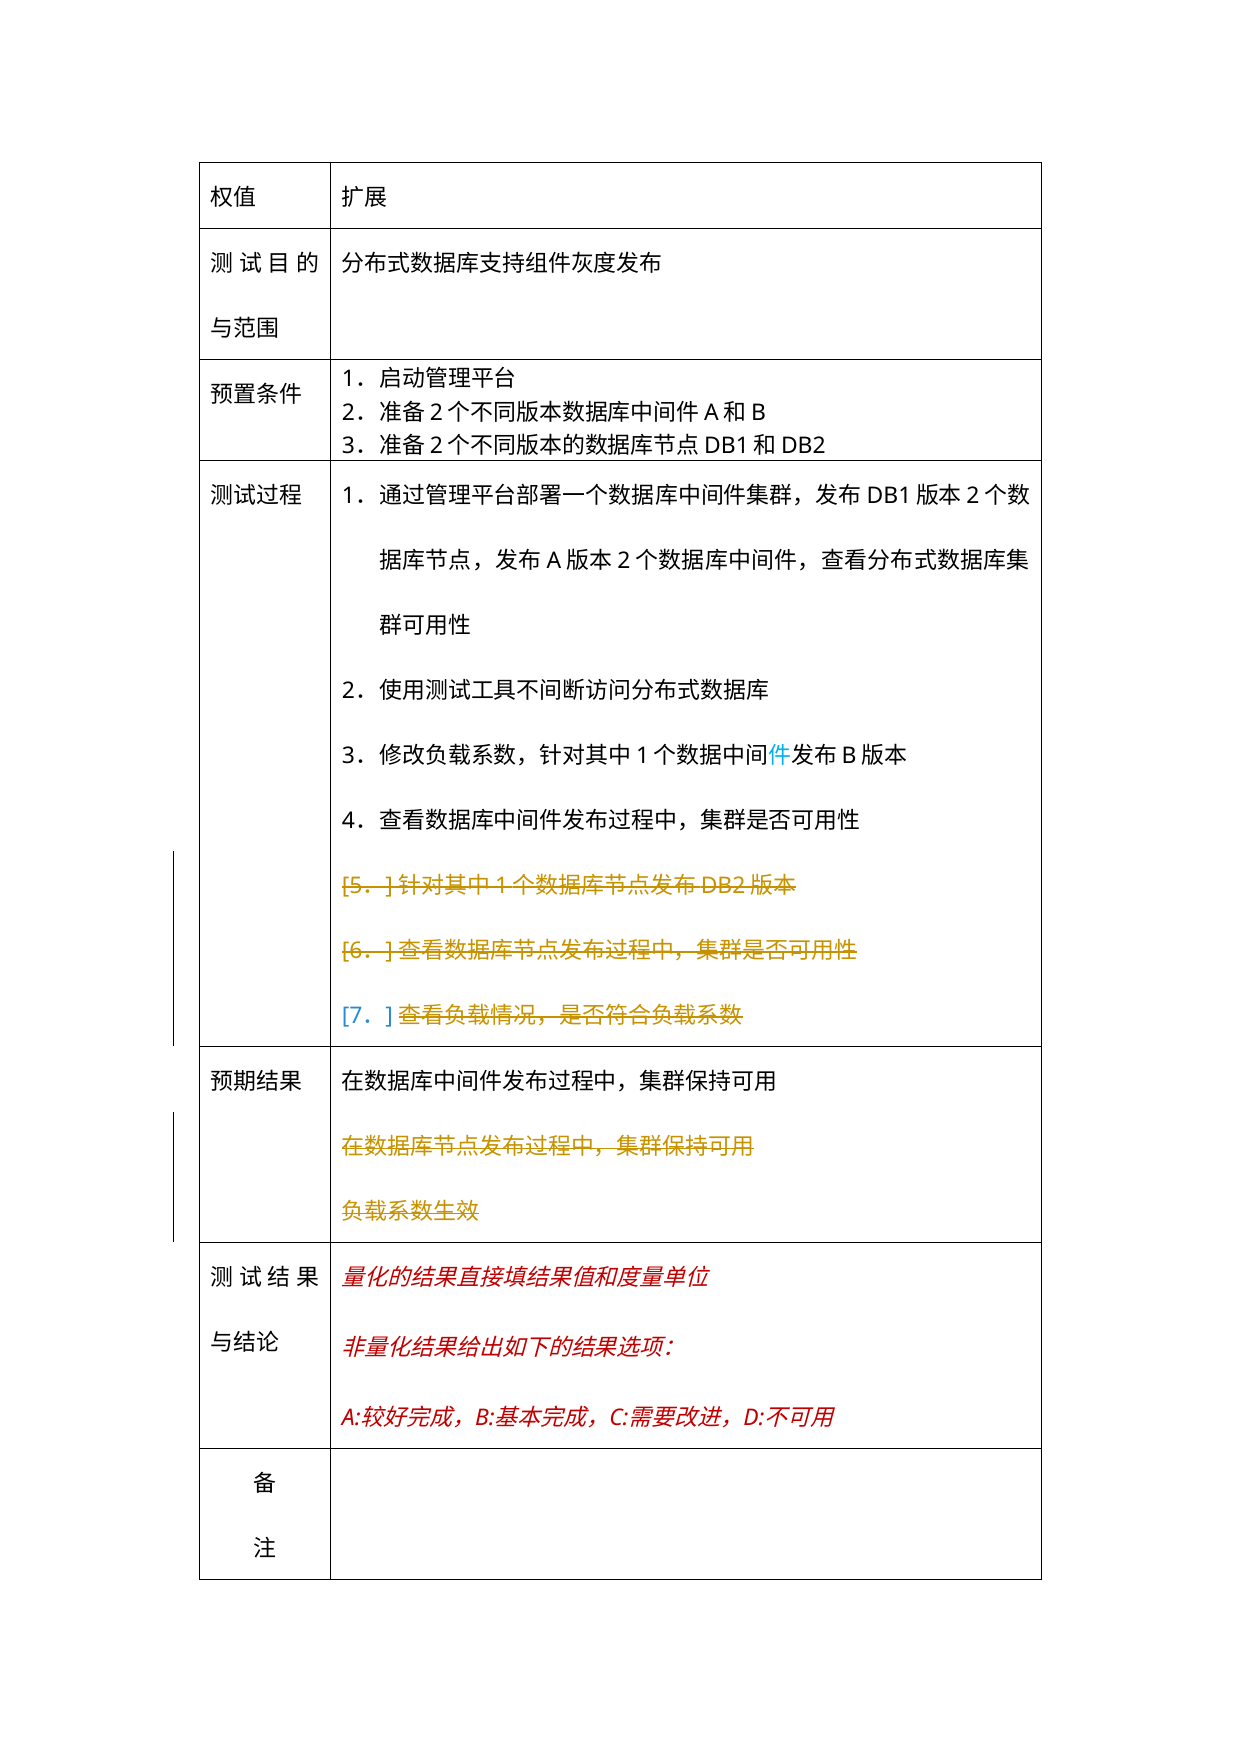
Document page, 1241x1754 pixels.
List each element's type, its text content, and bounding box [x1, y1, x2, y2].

table_cell 测试过程 [200, 461, 330, 1046]
table_cell 启动管理平台 准备2个不同版本数据库中间件A和B 准备2个不同版本的数据库节点DB1和DB2 [331, 360, 1041, 460]
table_cell 预期结果 [200, 1047, 330, 1242]
table_cell 预置条件 [200, 360, 330, 460]
table_cell 量化的结果直接填结果值和度量单位 非量化结果给出如下的结果选项： A:较好完成，B:基本完成，C:需要改进，D:不可用 [331, 1243, 1041, 1448]
table_cell 测试结果与结论 [200, 1243, 330, 1448]
table_cell 在数据库中间件发布过程中，集群保持可用 [331, 1047, 1041, 1242]
table_cell 通过管理平台部署一个数据库中间件集群，发布DB1版本2个数据库节点，发布A版本2个数据库中间件，查看分布式数据库集群可用性 使用测试工具不间断访问分布式数据库 修改负载系数，针对其中1个数据中间件发布B版本 查看数据库中间件发布过程中，集群是否可用性 [331, 461, 1041, 1046]
table_cell 分布式数据库支持组件灰度发布 [331, 229, 1041, 359]
table_cell 权值 [200, 163, 330, 228]
table_cell 扩展 [331, 163, 1041, 228]
table_cell 备 注 [200, 1449, 330, 1579]
table_cell [331, 1449, 1041, 1579]
table_cell 测试目的与范围 [200, 229, 330, 359]
